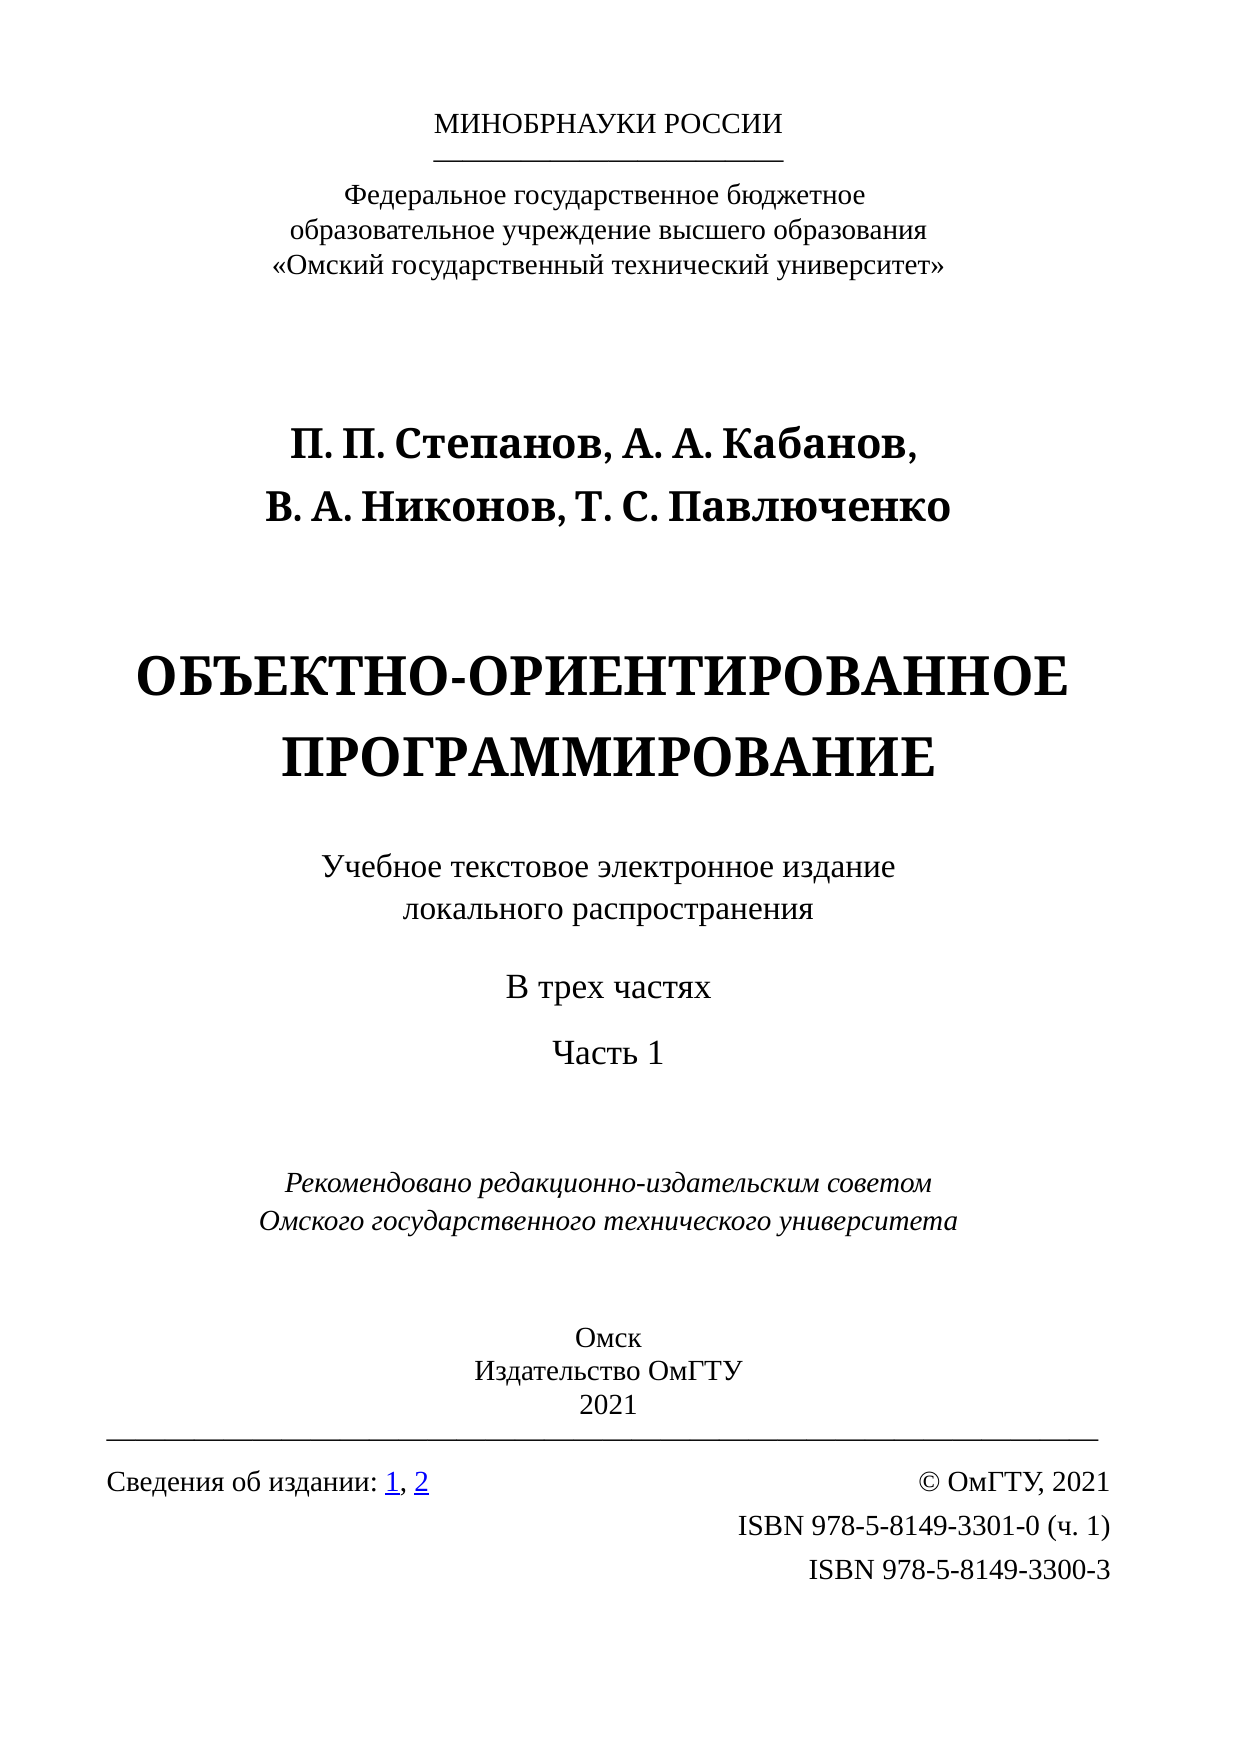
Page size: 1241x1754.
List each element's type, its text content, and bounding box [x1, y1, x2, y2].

text ОБЪЕКТНО-ОРИЕНТИРОВАННОЕ ПРОГРАММИРОВАНИЕ [106, 646, 1110, 790]
text Учебное текстовое электронное издание локального распространения [106, 846, 1110, 927]
text «Омский государственный технический университет» [106, 247, 1110, 281]
text П. П. Степанов, А. А. Кабанов, В. А. Никонов, Т. С. Павлюченко [106, 421, 1110, 531]
text —————————————————————————————————— [106, 1420, 1110, 1454]
text Омск Издательство ОмГТУ 2021 [106, 1320, 1110, 1420]
text ISBN 978-5-8149-3300-3 [106, 1552, 1110, 1586]
text МИНОБРНАУКИ РОССИИ [106, 106, 1110, 140]
text Федеральное государственное бюджетное образовательное учреждение высшего образования [106, 177, 1110, 246]
text ———————————— [106, 142, 1110, 175]
text Рекомендовано редакционно-издательским советом Омского государственного технического университета [106, 1165, 1110, 1236]
text Сведения об издании: 1, 2 © ОмГТУ, 2021 [106, 1464, 1110, 1498]
text Часть 1 [106, 1031, 1110, 1072]
text В трех частях [106, 965, 1110, 1006]
text ISBN 978-5-8149-3301-0 (ч. 1) [106, 1508, 1110, 1542]
